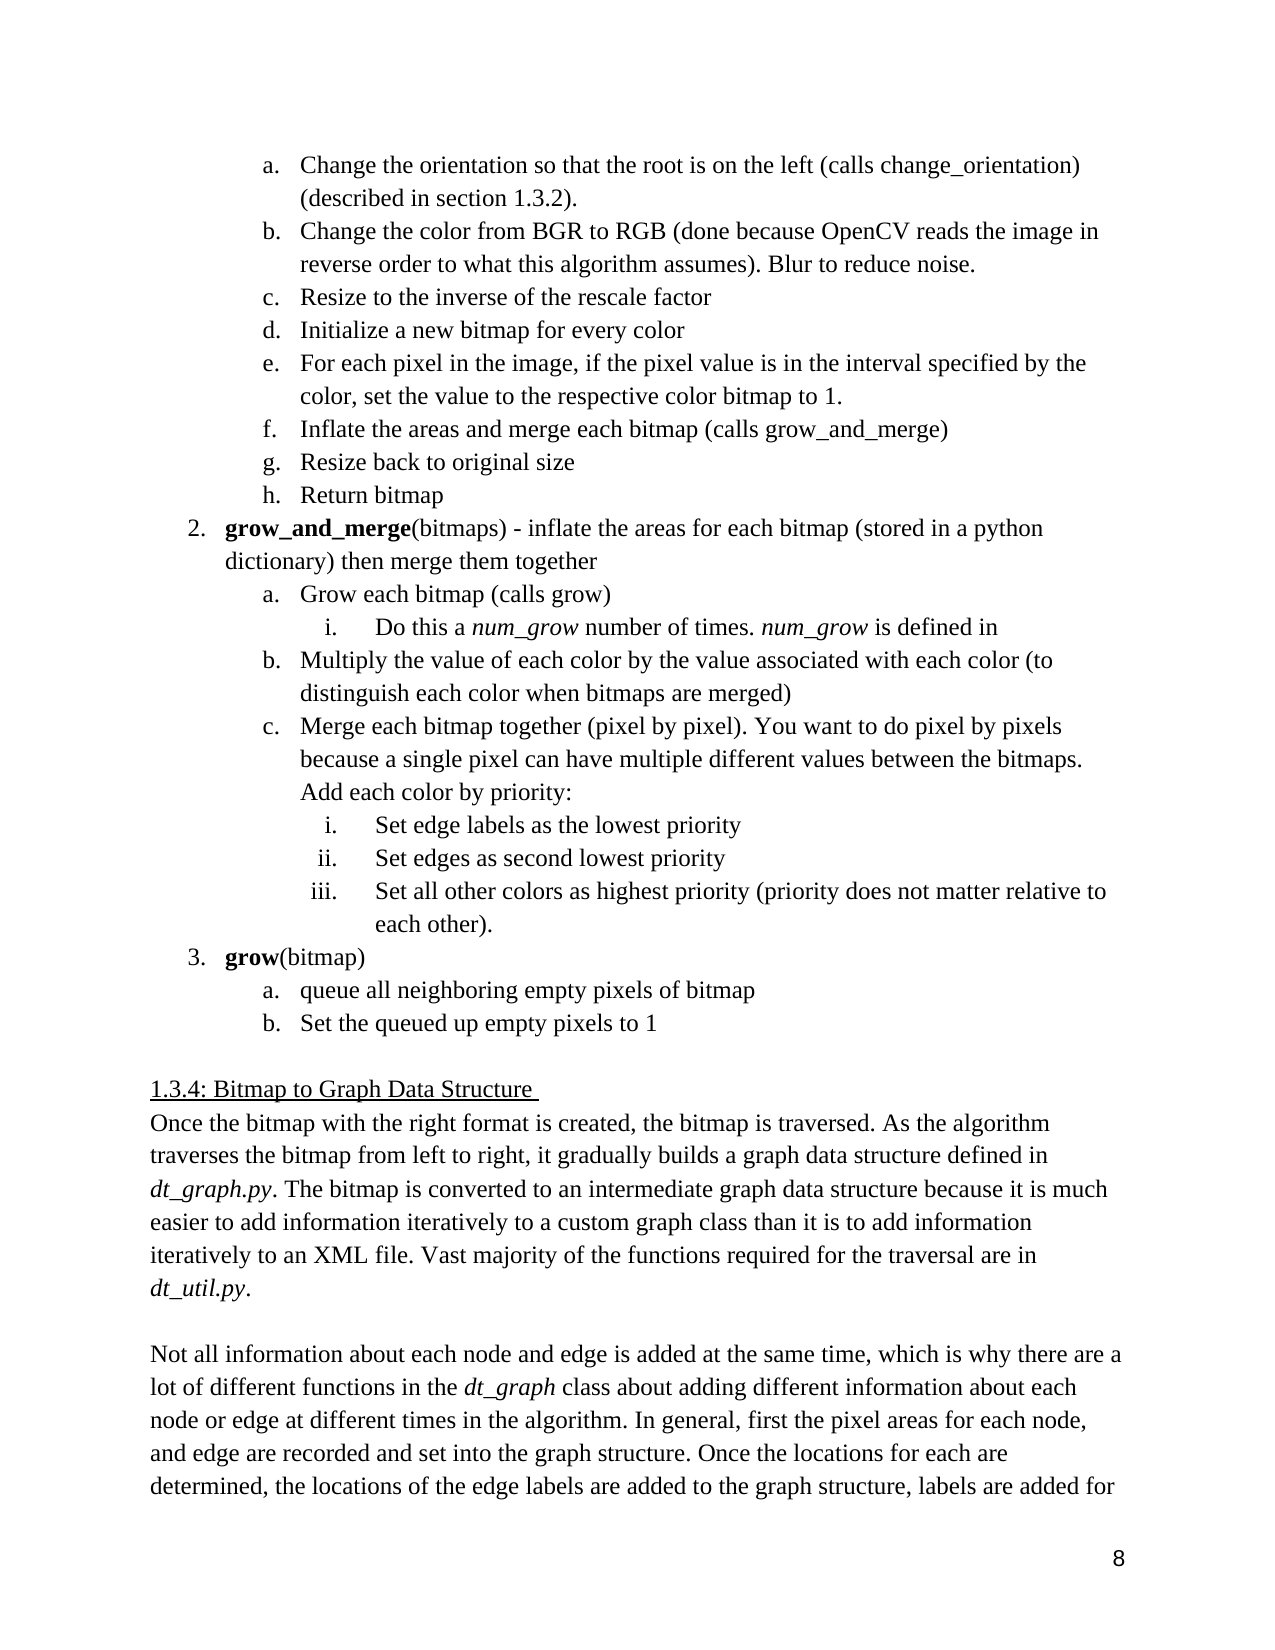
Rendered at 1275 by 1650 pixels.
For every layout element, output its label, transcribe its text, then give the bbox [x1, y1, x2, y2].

list grow(bitmap) [187, 942, 1125, 971]
list Set the queued up empty pixels to 1 [262, 1008, 1125, 1037]
list Multiply the value of each color by the value associated with each color (to distinguish each color when bitmaps are merged) [262, 645, 1125, 707]
list Initialize a new bitmap for every color [262, 315, 1125, 344]
list Grow each bitmap (calls grow) [262, 579, 1125, 608]
list Merge each bitmap together (pixel by pixel). You want to do pixel by pixels because a single pixel can have multiple different values between the bitmaps. Add each color by priority: [262, 711, 1125, 806]
list Set edge labels as the lowest priority [337, 810, 1125, 839]
list Return bitmap [262, 480, 1125, 509]
text Once the bitmap with the right format is created, the bitmap is traversed. As the algorithm traverses the bitmap from left to right, it gradually builds a graph data structure defined in dt_graph.py. The bitmap is converted to an intermediate graph data structure because it is much easier to add information iteratively to a custom graph class than it is to add information iteratively to an XML file. Vast majority of the functions required for the traversal are in dt_util.py. [150, 1108, 1125, 1301]
list Inflate the areas and merge each bitmap (calls grow_and_merge) [262, 414, 1125, 443]
list Set all other colors as highest priority (priority does not matter relative to each other). [337, 876, 1125, 938]
list Resize back to original size [262, 447, 1125, 476]
list Change the orientation so that the root is on the left (calls change_orientation) (described in section 1.3.2). [262, 150, 1125, 212]
list For each pixel in the image, if the pixel value is in the interval specified by the color, set the value to the respective color bitmap to 1. [262, 348, 1125, 410]
list Set edges as second lowest priority [337, 843, 1125, 872]
list Do this a num_grow number of times. num_grow is defined in [337, 612, 1125, 641]
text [150, 1339, 1125, 1499]
text 1.3.4: Bitmap to Graph Data Structure [150, 1074, 1125, 1103]
list Change the color from BGR to RGB (done because OpenCV reads the image in reverse order to what this algorithm assumes). Blur to reduce noise. [262, 216, 1125, 278]
list grow_and_merge(bitmaps) - inflate the areas for each bitmap (stored in a python dictionary) then merge them together [187, 513, 1125, 575]
list Resize to the inverse of the rescale factor [262, 282, 1125, 311]
list queue all neighboring empty pixels of bitmap [262, 976, 1125, 1004]
